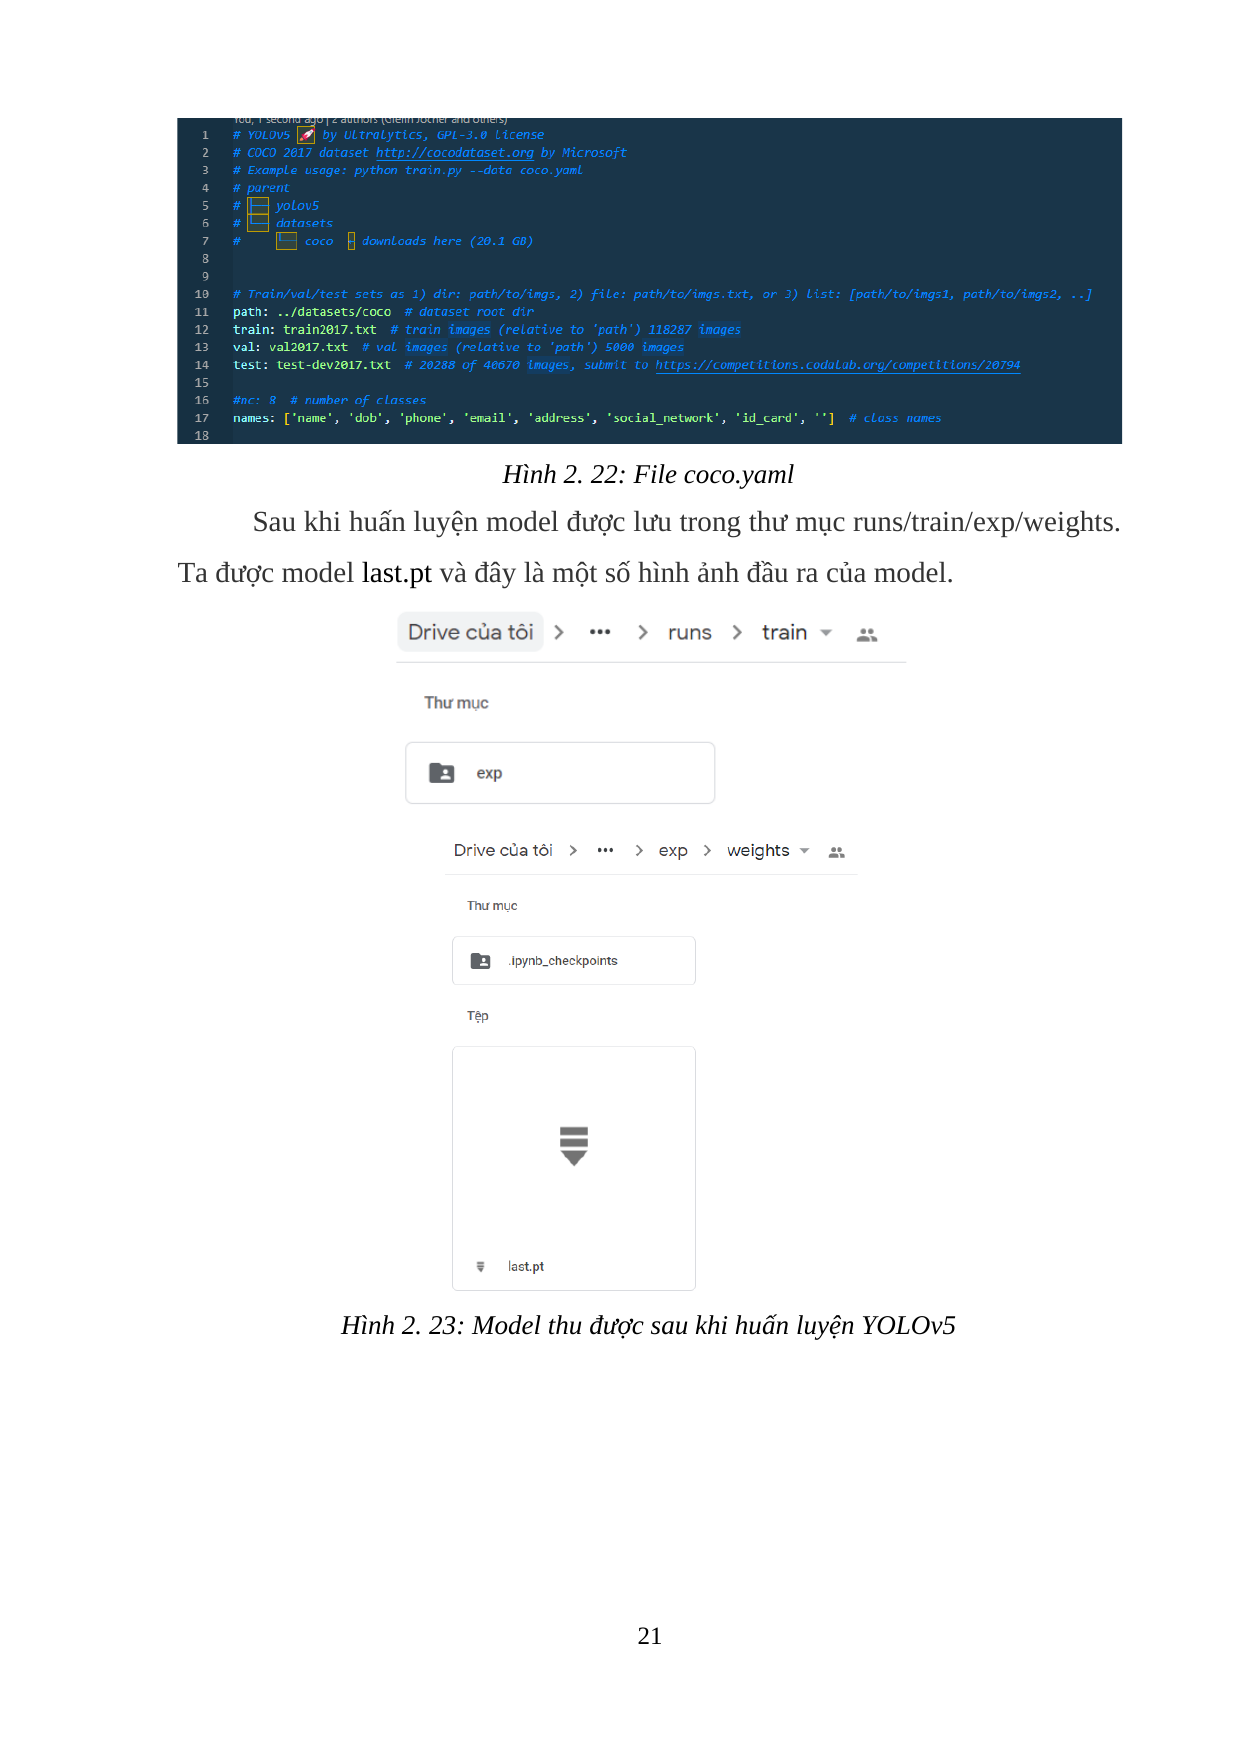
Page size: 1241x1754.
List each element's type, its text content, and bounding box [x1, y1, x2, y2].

picture [392, 605, 907, 813]
picture [177, 118, 1123, 444]
text Hình 2. 22: File coco.yaml [177, 458, 1122, 489]
text Hình 2. 23: Model thu được sau khi huấn luyện YOLOv5 [177, 1309, 1122, 1340]
text Sau khi huấn luyện model được lưu trong thư mục runs/train/exp/weights. Ta được model last.pt và đây là một số hình ảnh đầu ra của model. [177, 504, 1122, 588]
picture [441, 827, 858, 1295]
